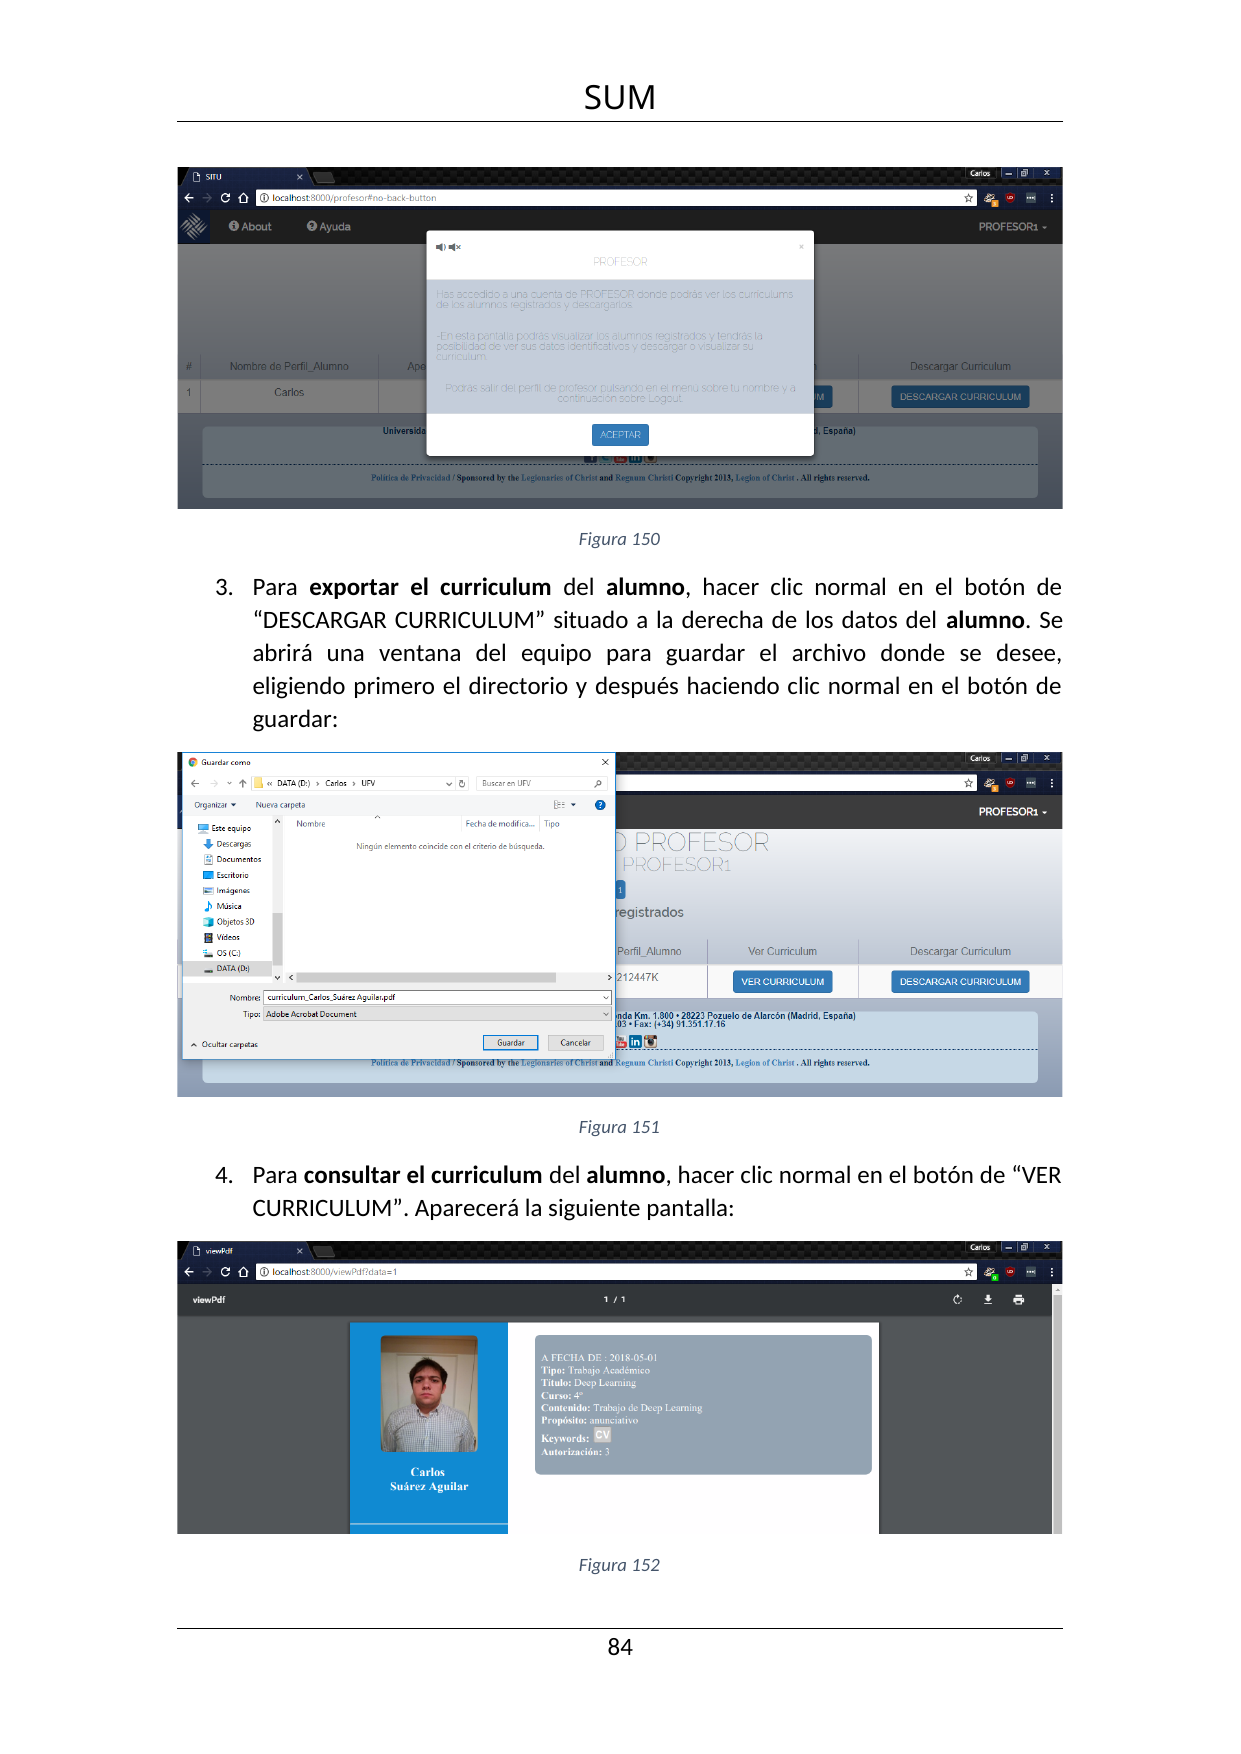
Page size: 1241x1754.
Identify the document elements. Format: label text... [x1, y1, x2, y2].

text Figura 151 [177, 1115, 1063, 1138]
list Para consultar el curriculum del alumno, hacer clic normal en el botón de “VER CURRICULUM”. Aparecerá la siguiente pantalla: [215, 1159, 1063, 1222]
picture [177, 1241, 1063, 1534]
picture [177, 167, 1063, 509]
text Figura 150 [177, 527, 1063, 550]
list Para exportar el curriculum del alumno, hacer clic normal en el botón de “DESCARGAR CURRICULUM” situado a la derecha de los datos del alumno. Se abrirá una ventana del equipo para guardar el archivo donde se desee, eligiendo primero el directorio y después haciendo clic normal en el botón de guardar: [215, 571, 1063, 733]
text Figura 152 [177, 1553, 1063, 1576]
picture [177, 752, 1063, 1097]
